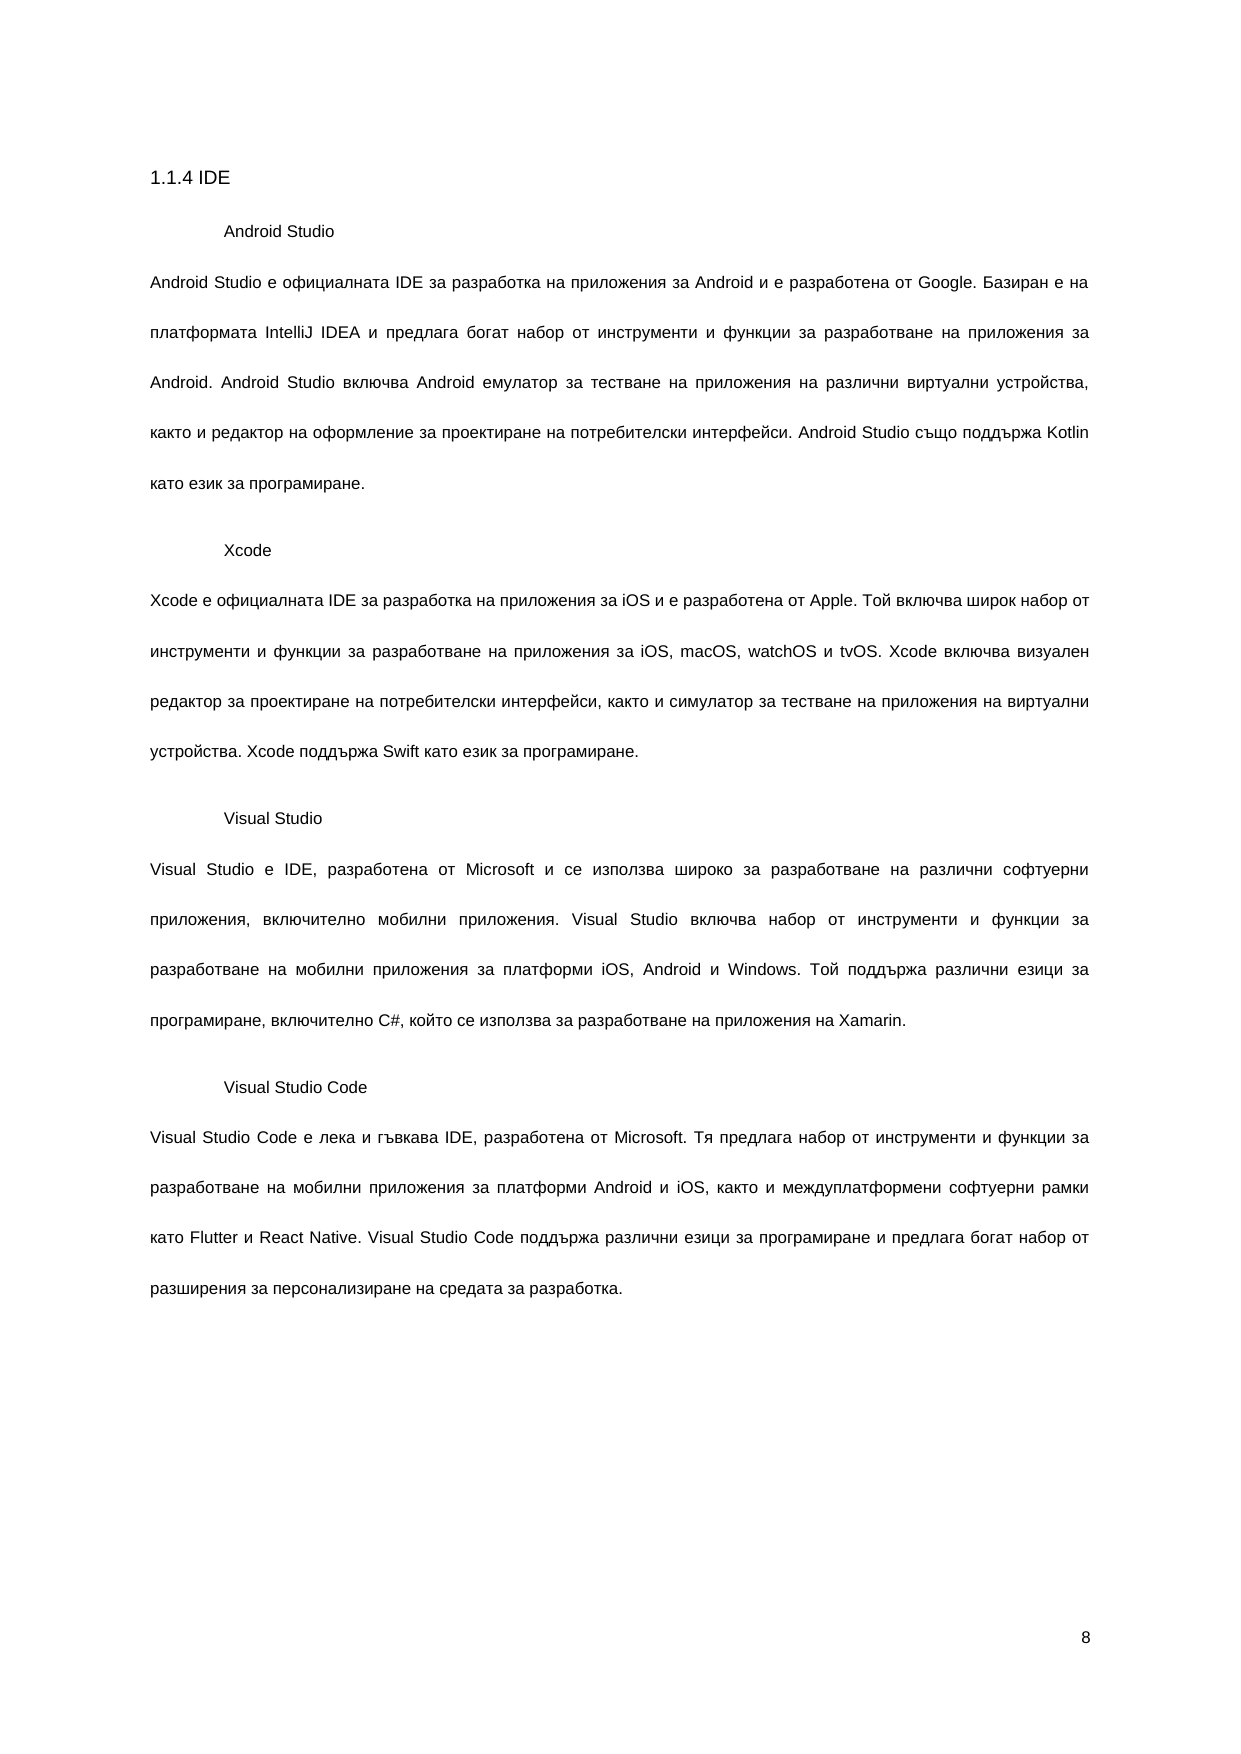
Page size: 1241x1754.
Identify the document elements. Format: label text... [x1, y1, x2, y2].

text Visual Studio Code [150, 1063, 1090, 1096]
text Android Studio е официалната IDE за разработка на приложения за Android и е разработена от Google. Базиран е на платформата IntelliJ IDEA и предлага богат набор от инструменти и функции за разработване на приложения за Android. Android Studio включва Android емулатор за тестване на приложения на различни виртуални устройства, както и редактор на оформление за проектиране на потребителски интерфейси. Android Studio също поддържа Kotlin като език за програмиране. [150, 258, 1090, 493]
text Android Studio [150, 208, 1090, 241]
text Visual Studio [150, 794, 1090, 828]
text Xcode [150, 526, 1090, 560]
text 1.1.4 IDE [150, 150, 1090, 188]
text Visual Studio Code е лека и гъвкава IDE, разработена от Microsoft. Тя предлага набор от инструменти и функции за разработване на мобилни приложения за платформи Android и iOS, както и междуплатформени софтуерни рамки като Flutter и React Native. Visual Studio Code поддържа различни езици за програмиране и предлага богат набор от разширения за персонализиране на средата за разработка. [150, 1113, 1090, 1298]
text Visual Studio е IDE, разработена от Microsoft и се използва широко за разработване на различни софтуерни приложения, включително мобилни приложения. Visual Studio включва набор от инструменти и функции за разработване на мобилни приложения за платформи iOS, Android и Windows. Той поддържа различни езици за програмиране, включително C#, който се използва за разработване на приложения на Xamarin. [150, 845, 1090, 1029]
text Xcode е официалната IDE за разработка на приложения за iOS и е разработена от Apple. Той включва широк набор от инструменти и функции за разработване на приложения за iOS, macOS, watchOS и tvOS. Xcode включва визуален редактор за проектиране на потребителски интерфейси, както и симулатор за тестване на приложения на виртуални устройства. Xcode поддържа Swift като език за програмиране. [150, 577, 1090, 761]
